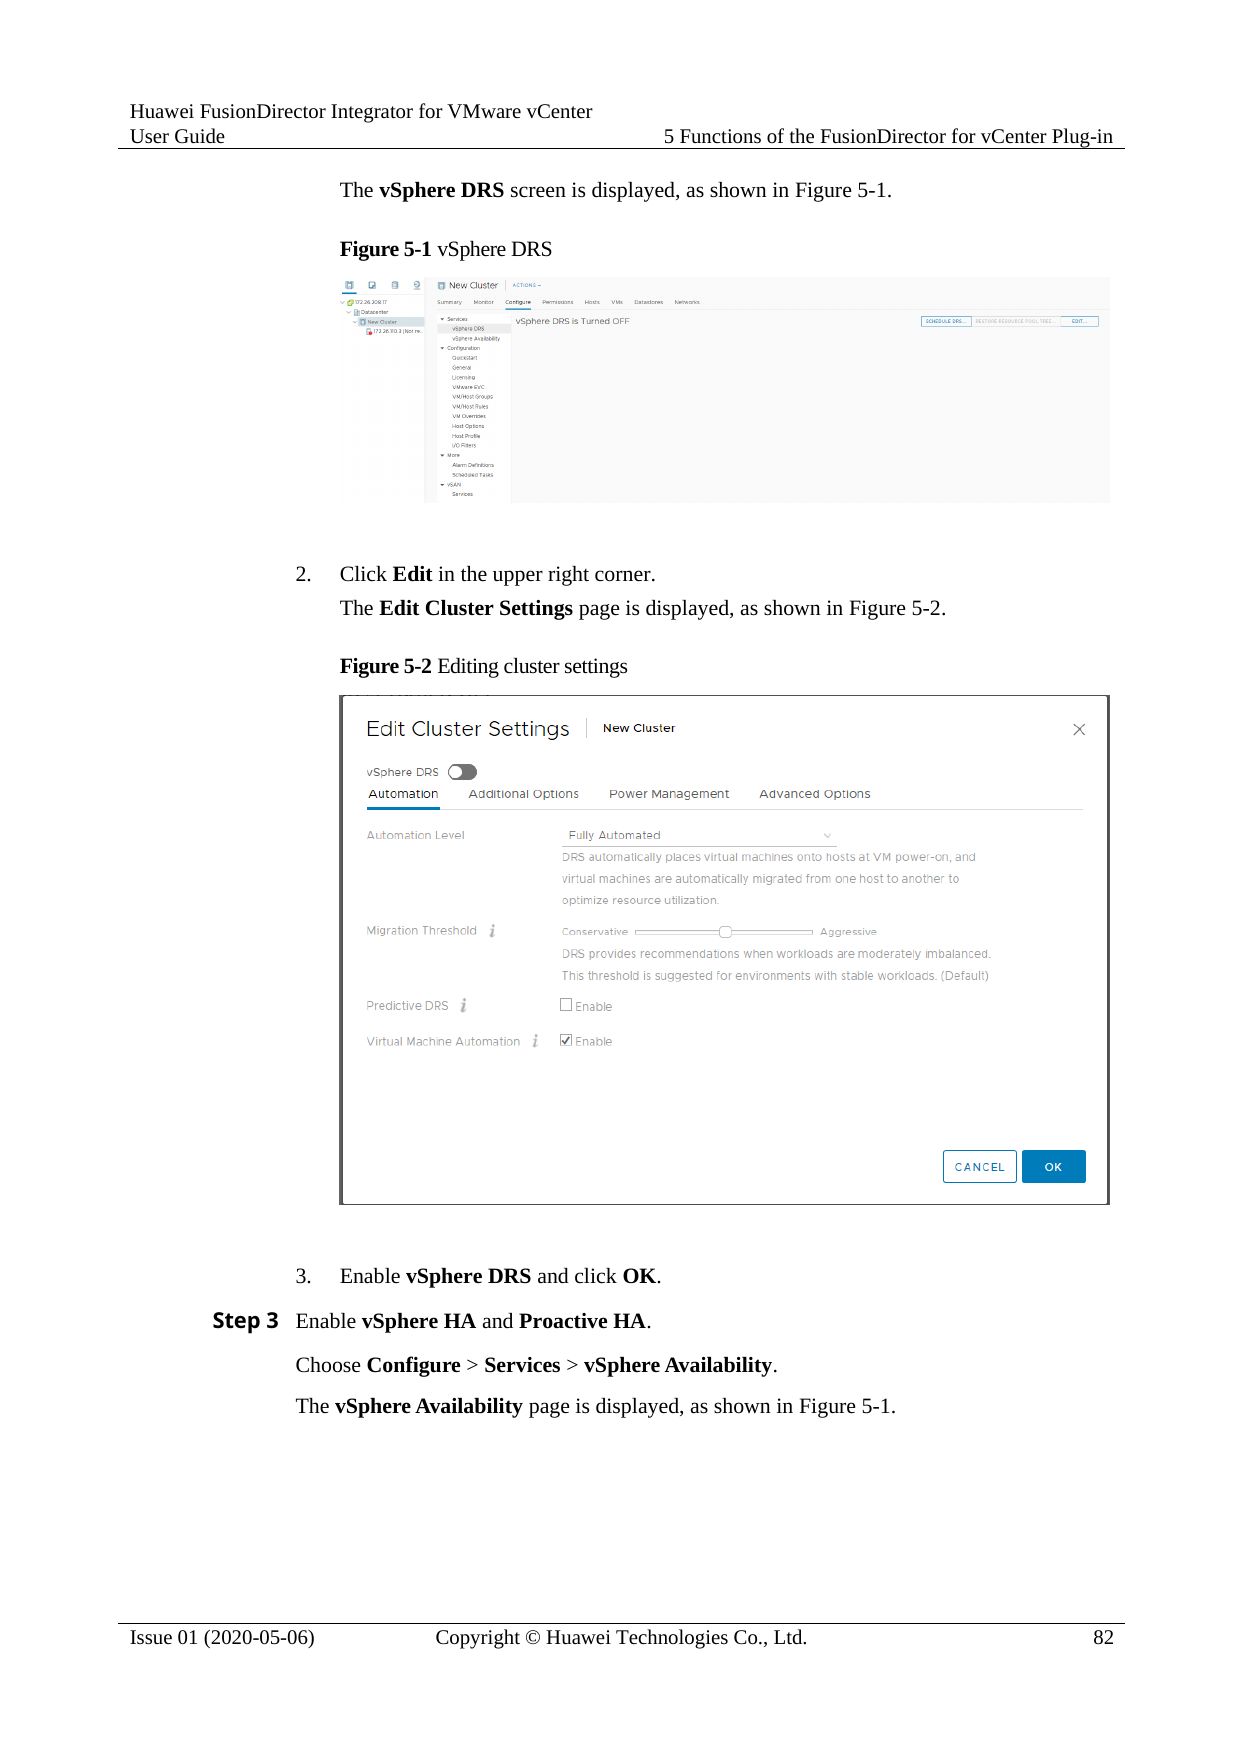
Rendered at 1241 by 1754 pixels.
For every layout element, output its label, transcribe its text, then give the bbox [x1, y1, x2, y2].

picture [339, 695, 1110, 1205]
text vSphere DRS [339, 236, 1122, 261]
list The vSphere DRS screen is displayed, as shown in Figure 5-67. [339, 177, 1122, 202]
picture [339, 277, 1110, 503]
text Editing cluster settings [339, 653, 1122, 678]
list The Edit Cluster Settings page is displayed, as shown in Figure 5-68. [339, 595, 1122, 620]
list Enable vSphere DRS and click OK. [295, 1263, 1122, 1288]
text Choose Configure > Services > vSphere Availability. [295, 1352, 1122, 1377]
text The vSphere Availability page is displayed, as shown in Figure 5-69. [295, 1393, 1122, 1419]
text Enable vSphere HA and Proactive HA. [279, 1305, 1122, 1335]
list Click Edit in the upper right corner. [295, 561, 1122, 586]
